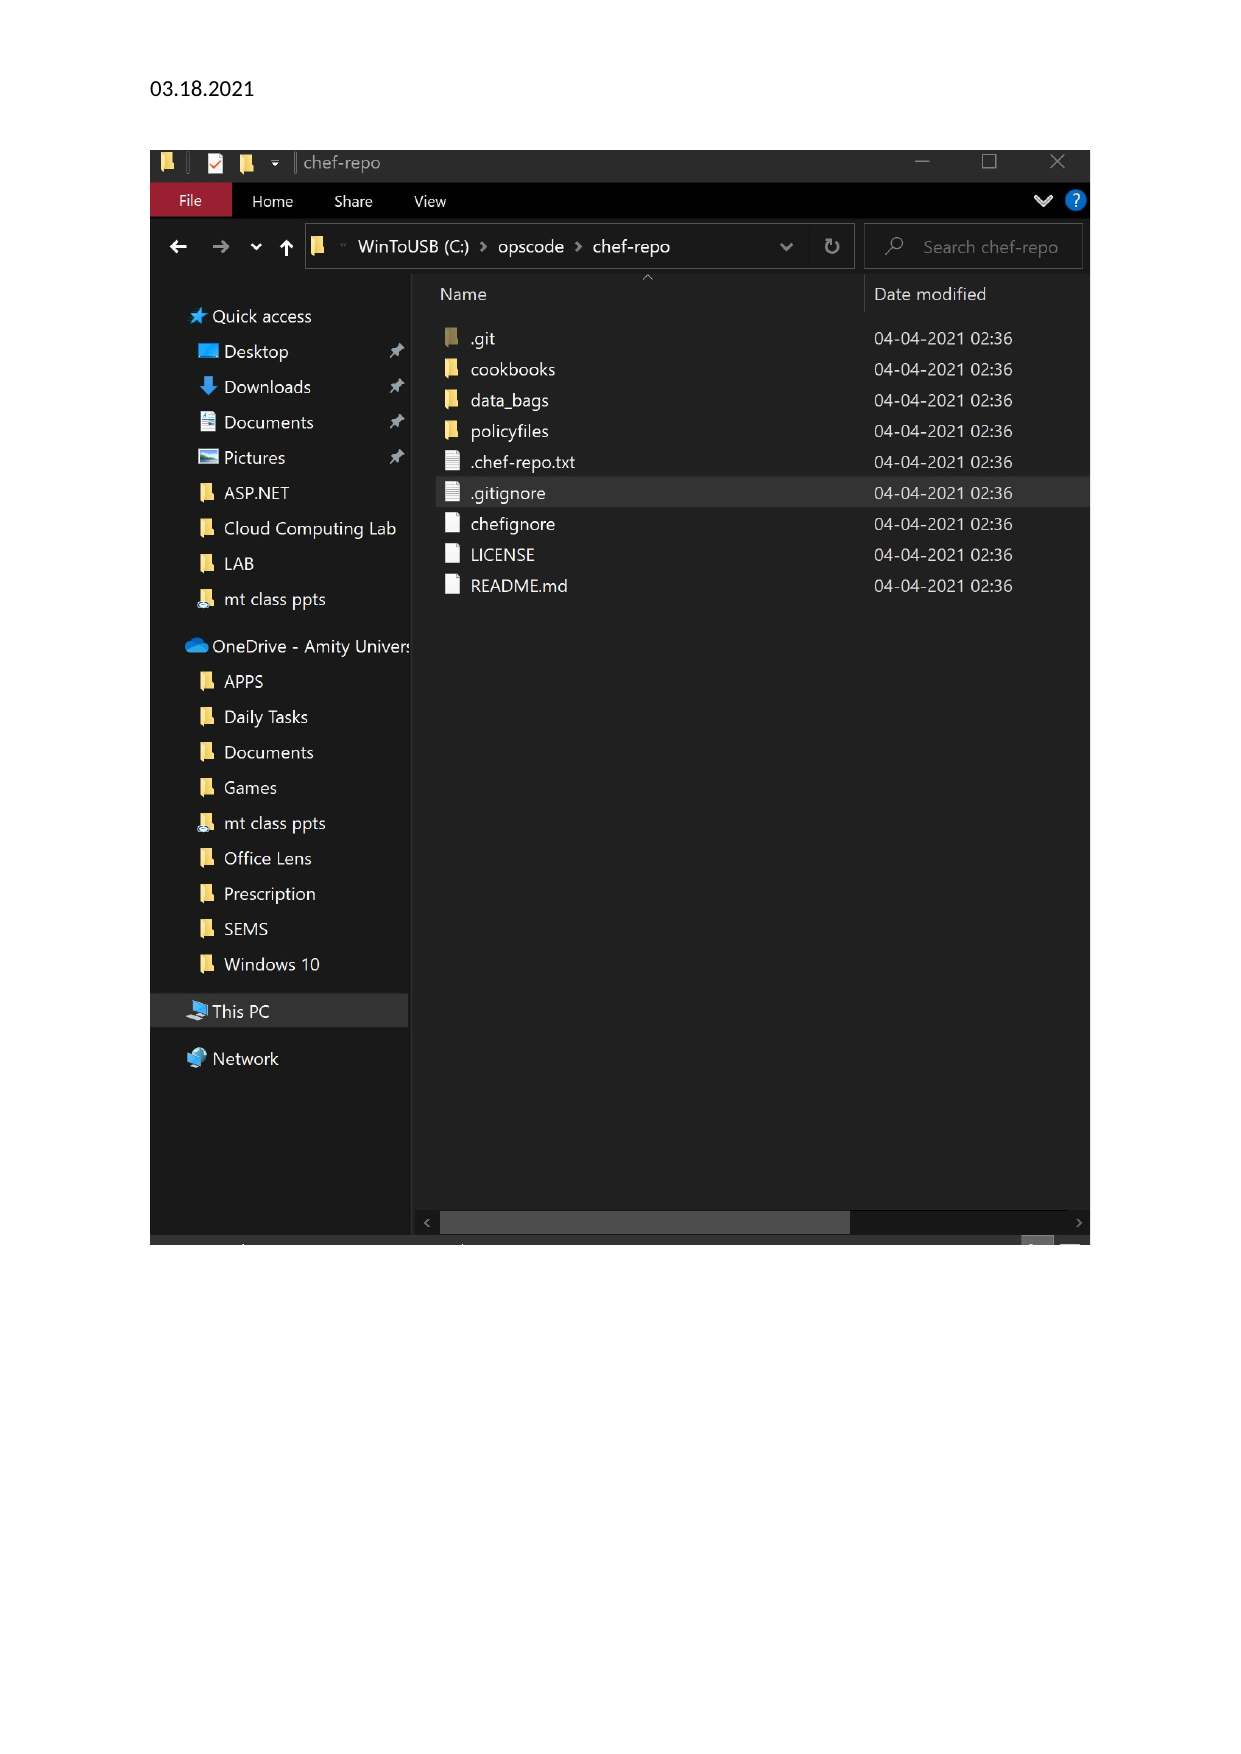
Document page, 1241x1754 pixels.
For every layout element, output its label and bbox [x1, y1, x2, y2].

picture [150, 150, 1091, 1245]
